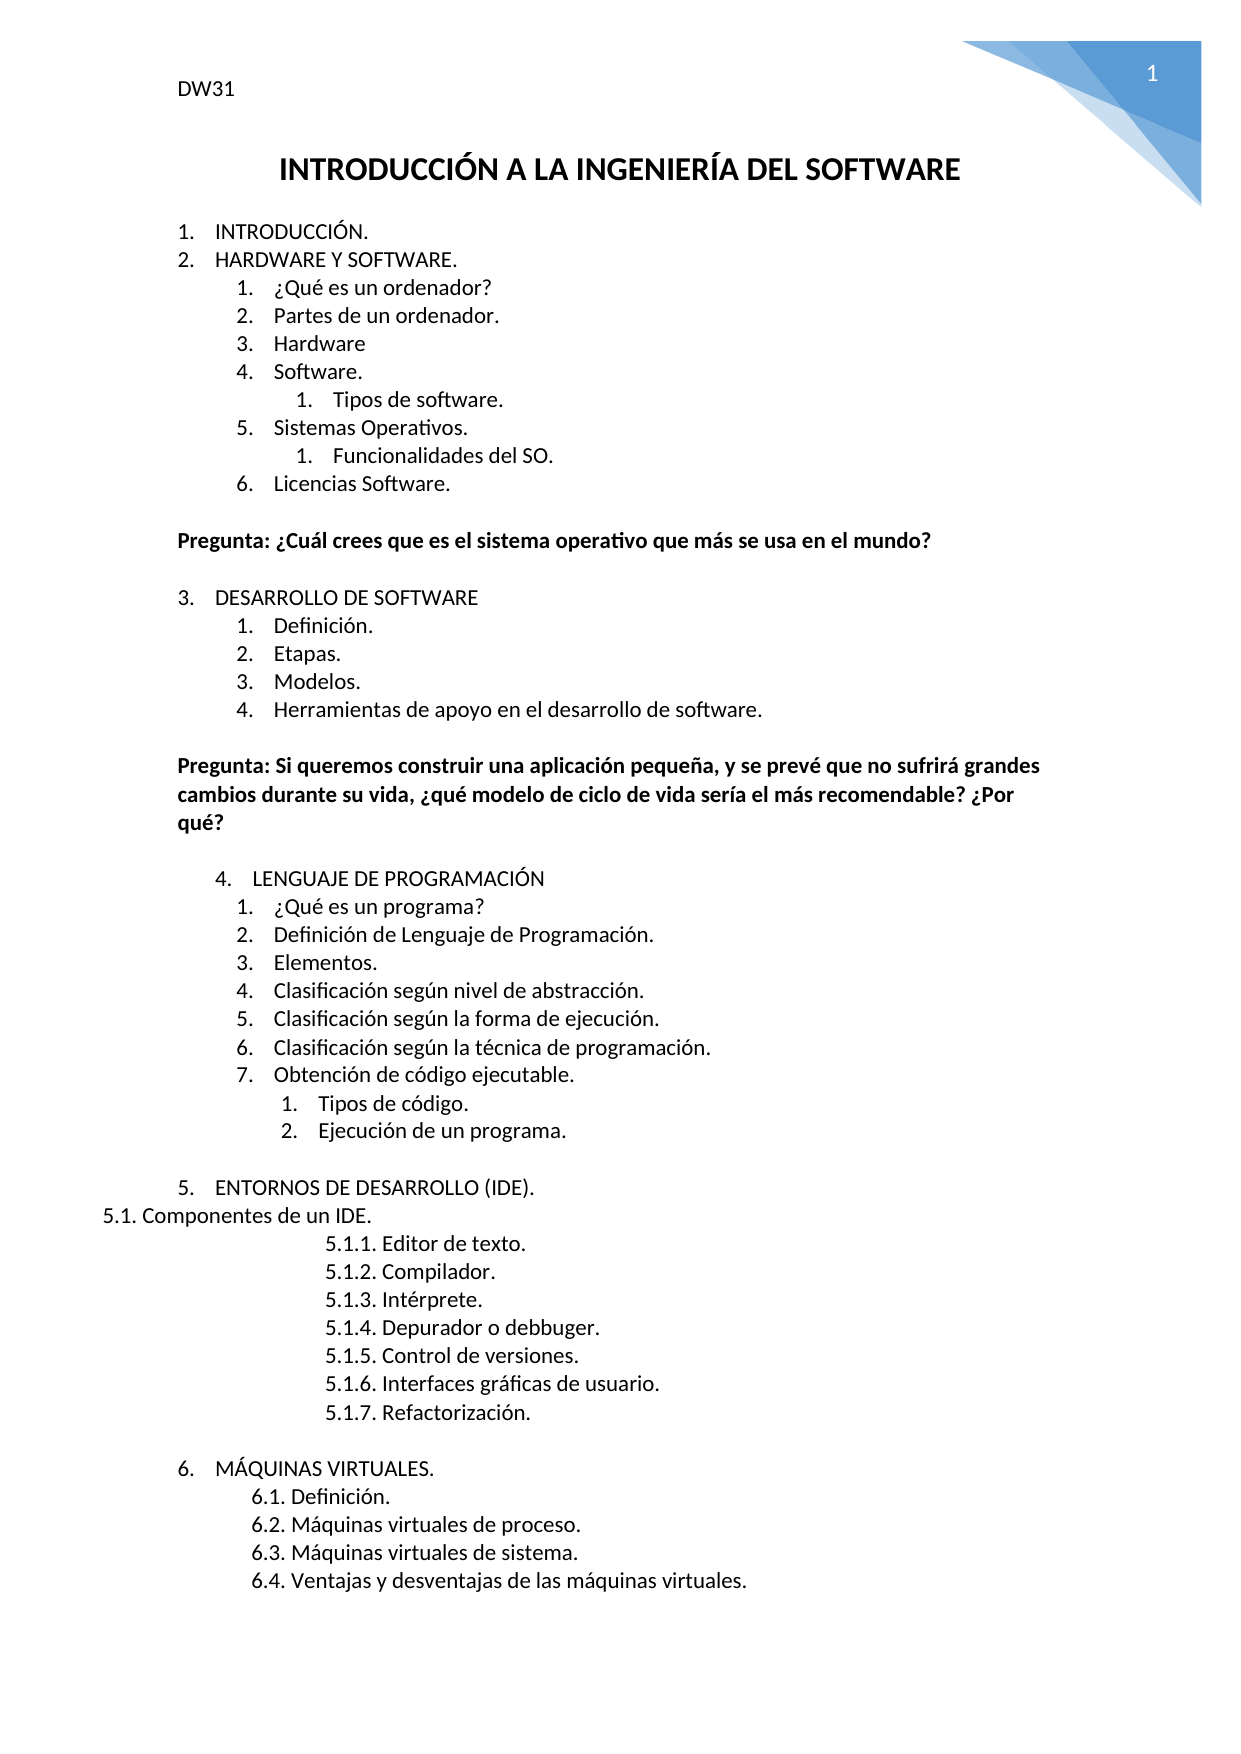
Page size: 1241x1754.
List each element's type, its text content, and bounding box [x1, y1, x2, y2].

list Tipos de software. [295, 385, 1063, 413]
text 5.1.7. Refactorización. [252, 1398, 1063, 1426]
list Sistemas Operativos. [236, 413, 1063, 441]
text 6.1. Definición. [215, 1482, 1063, 1510]
text 6.2. Máquinas virtuales de proceso. [215, 1510, 1063, 1538]
text INTRODUCCIÓN A LA INGENIERÍA DEL SOFTWARE [177, 148, 1063, 188]
list HARDWARE Y SOFTWARE. [177, 245, 1063, 273]
text 6.4. Ventajas y desventajas de las máquinas virtuales. [215, 1566, 1063, 1594]
list Herramientas de apoyo en el desarrollo de software. [236, 695, 1063, 723]
text Pregunta: Si queremos construir una aplicación pequeña, y se prevé que no sufrirá grandes cambios durante su vida, ¿qué modelo de ciclo de vida sería el más recomendable? ¿Por qué? [177, 752, 1063, 836]
text 5.1.6. Interfaces gráficas de usuario. [252, 1369, 1063, 1398]
list DESARROLLO DE SOFTWARE [177, 583, 1063, 611]
text 5.1.3. Intérprete. [252, 1286, 1063, 1313]
list Obtención de código ejecutable. [236, 1061, 1063, 1089]
text 5.1.2. Compilador. [252, 1257, 1063, 1286]
list Clasificación según la técnica de programación. [236, 1033, 1063, 1061]
text 5.1.4. Depurador o debbuger. [252, 1313, 1063, 1342]
list Funcionalidades del SO. [295, 441, 1063, 469]
list Etapas. [236, 639, 1063, 667]
text 5.1. Componentes de un IDE. [102, 1201, 1063, 1229]
list ¿Qué es un ordenador? [236, 273, 1063, 301]
list Software. [236, 357, 1063, 385]
list LENGUAJE DE PROGRAMACIÓN [215, 864, 1063, 892]
text Pregunta: ¿Cuál crees que es el sistema operativo que más se usa en el mundo? [177, 526, 1063, 554]
list Elementos. [236, 948, 1063, 977]
list Tipos de código. [281, 1089, 1063, 1117]
list Modelos. [236, 667, 1063, 695]
list Licencias Software. [236, 469, 1063, 497]
list Definición. [236, 611, 1063, 639]
list Partes de un ordenador. [236, 301, 1063, 329]
list INTRODUCCIÓN. [177, 217, 1063, 245]
list MÁQUINAS VIRTUALES. [177, 1454, 1063, 1482]
list ENTORNOS DE DESARROLLO (IDE). [177, 1173, 1063, 1201]
list Clasificación según nivel de abstracción. [236, 977, 1063, 1004]
picture [962, 41, 1202, 207]
text 6.3. Máquinas virtuales de sistema. [215, 1538, 1063, 1566]
text 5.1.1. Editor de texto. [252, 1229, 1063, 1257]
list Ejecución de un programa. [281, 1117, 1063, 1145]
list Clasificación según la forma de ejecución. [236, 1004, 1063, 1033]
list Definición de Lenguaje de Programación. [236, 921, 1063, 948]
list ¿Qué es un programa? [236, 892, 1063, 921]
text 5.1.5. Control de versiones. [252, 1342, 1063, 1369]
list Hardware [236, 329, 1063, 357]
